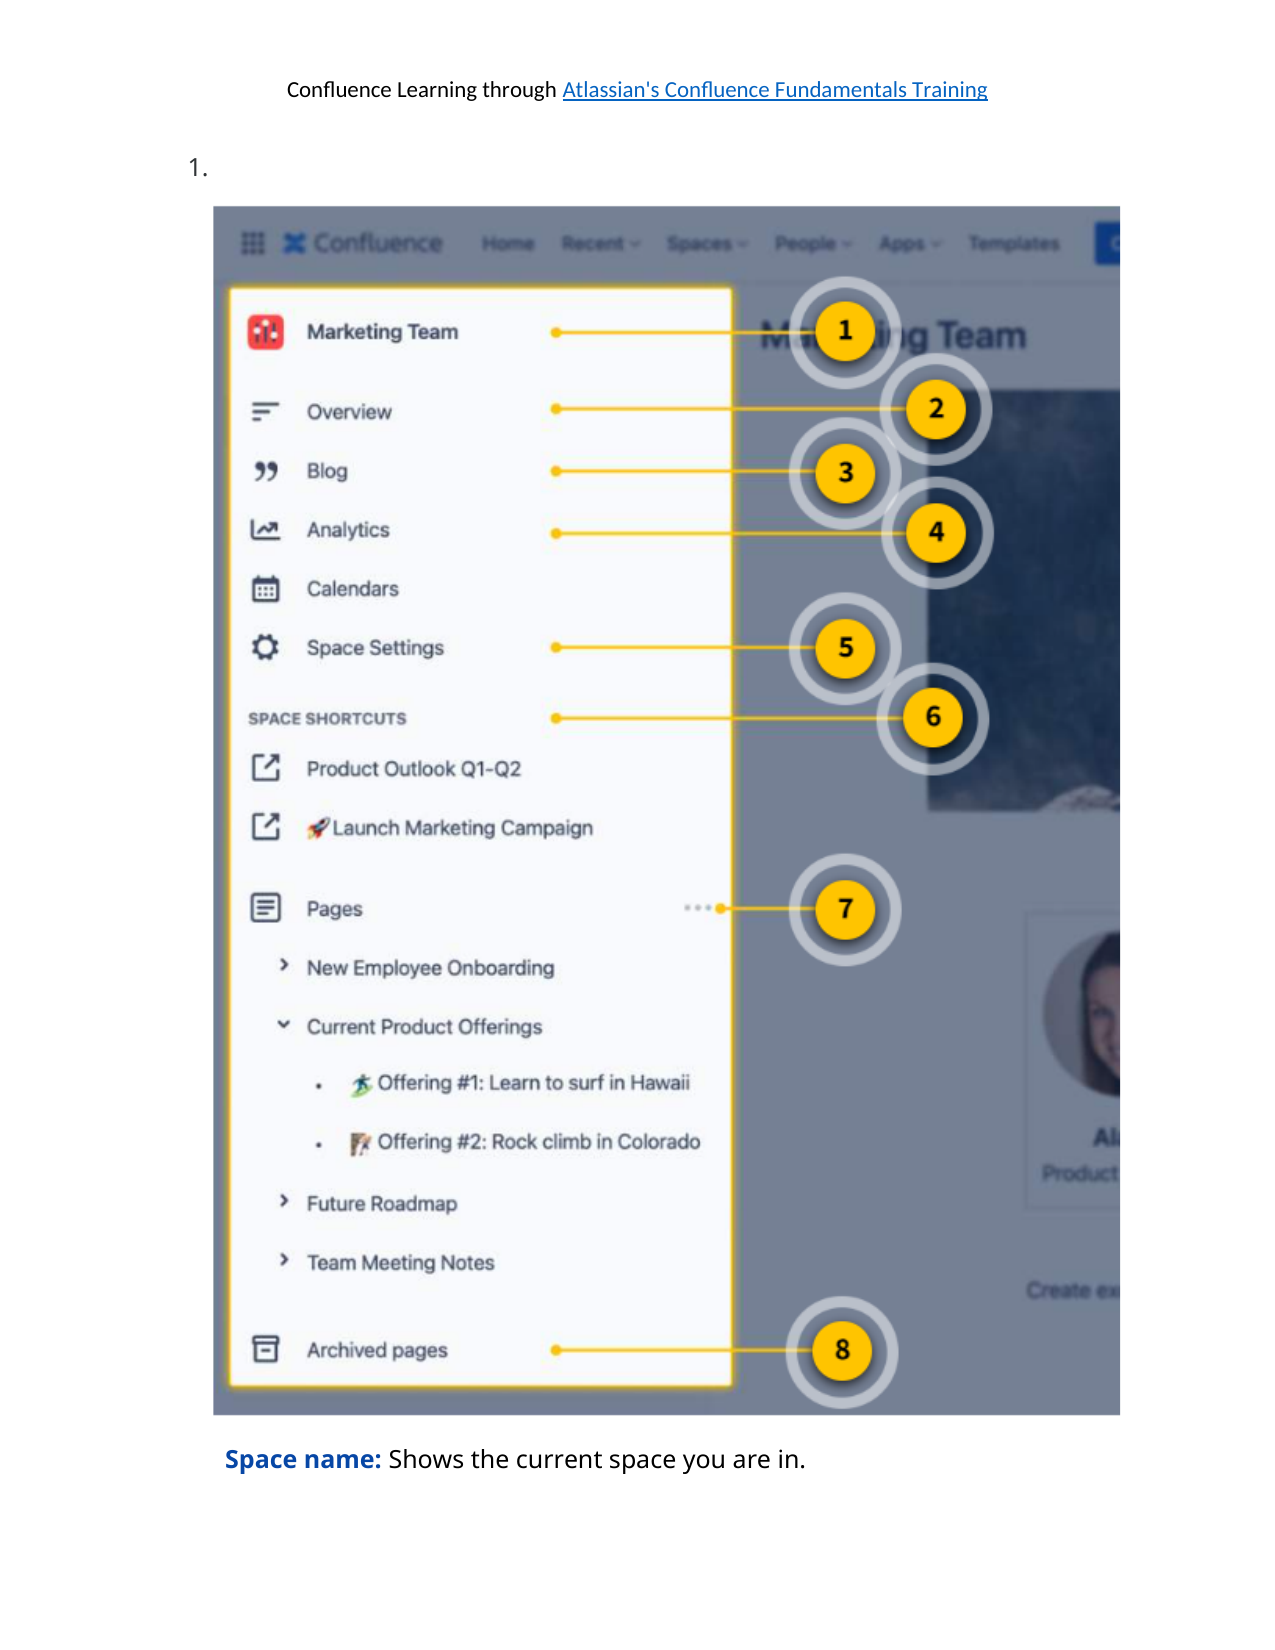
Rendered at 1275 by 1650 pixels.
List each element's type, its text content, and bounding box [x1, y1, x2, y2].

picture [187, 184, 1121, 1442]
